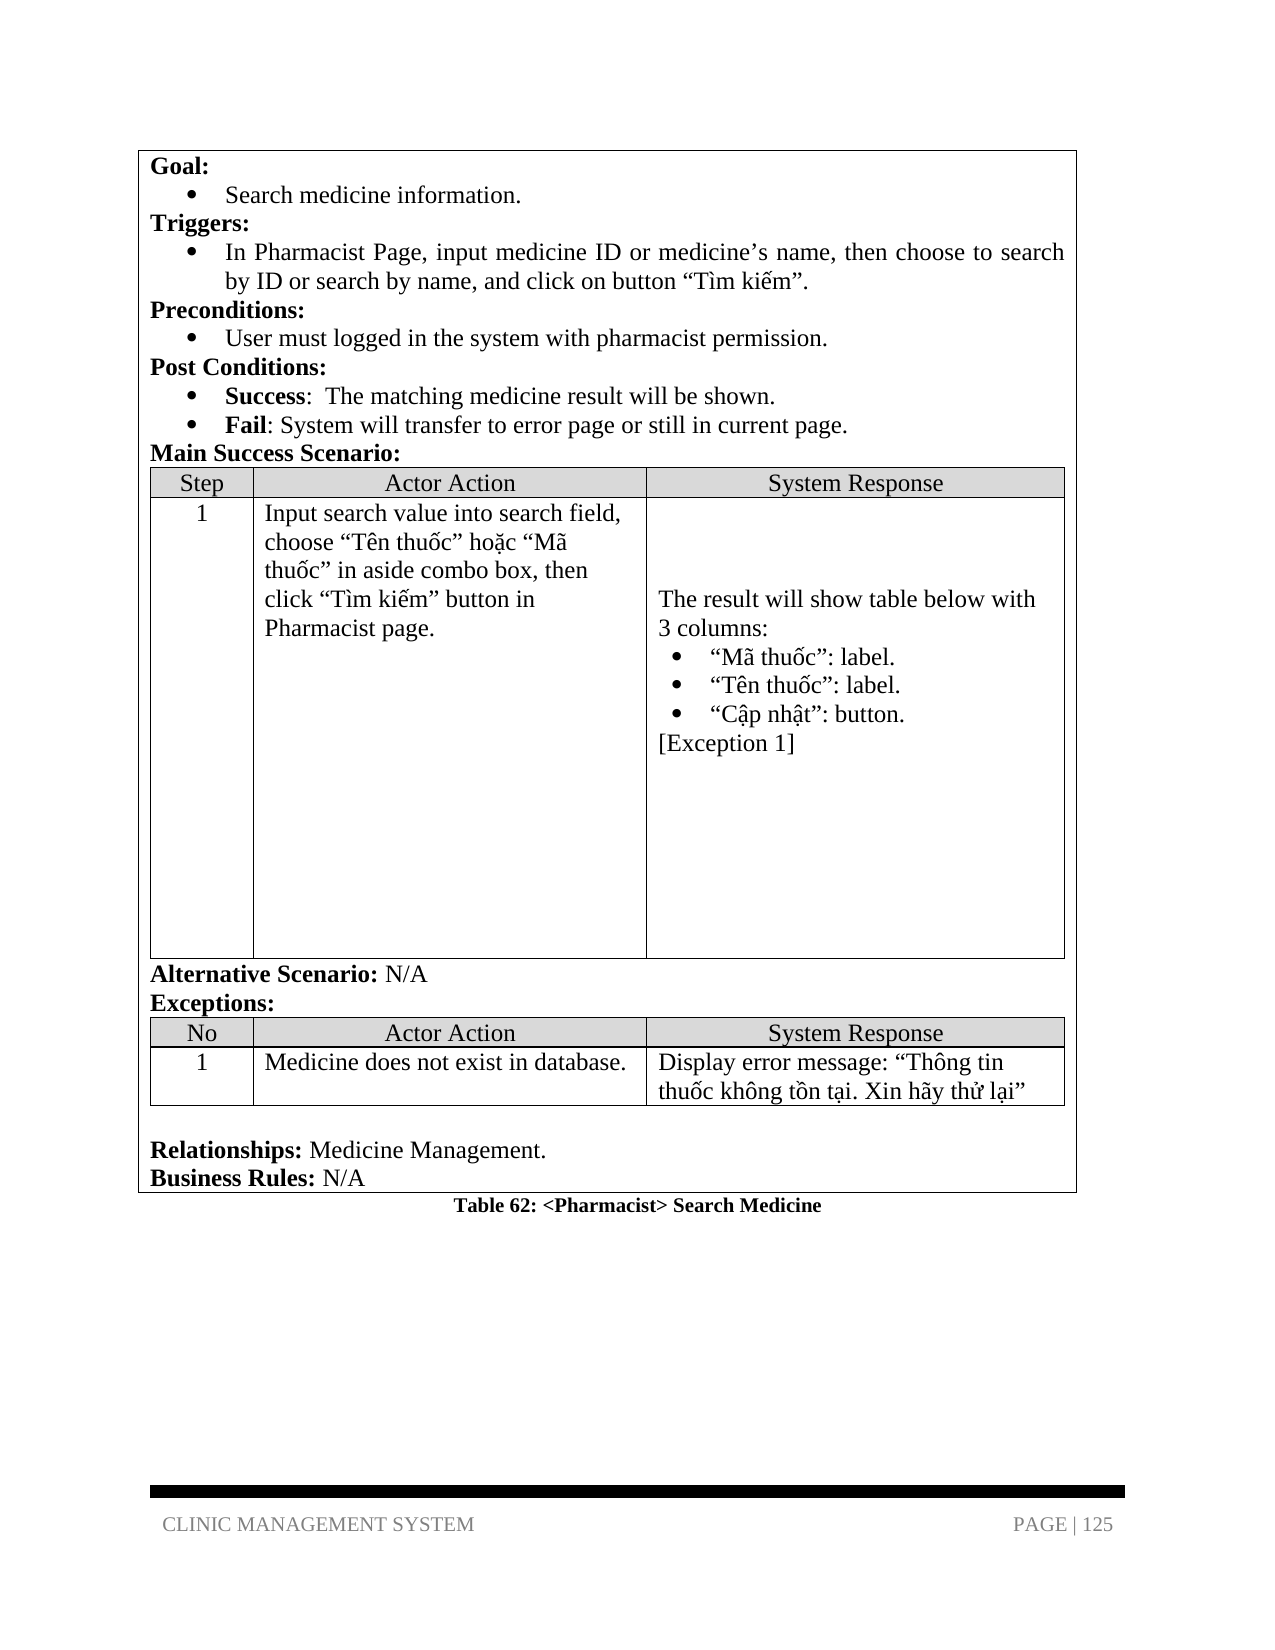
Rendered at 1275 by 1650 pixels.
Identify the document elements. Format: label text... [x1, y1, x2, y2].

text Table 62: <Pharmacist> Search Medicine [150, 1193, 1125, 1217]
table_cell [139, 151, 1076, 1192]
